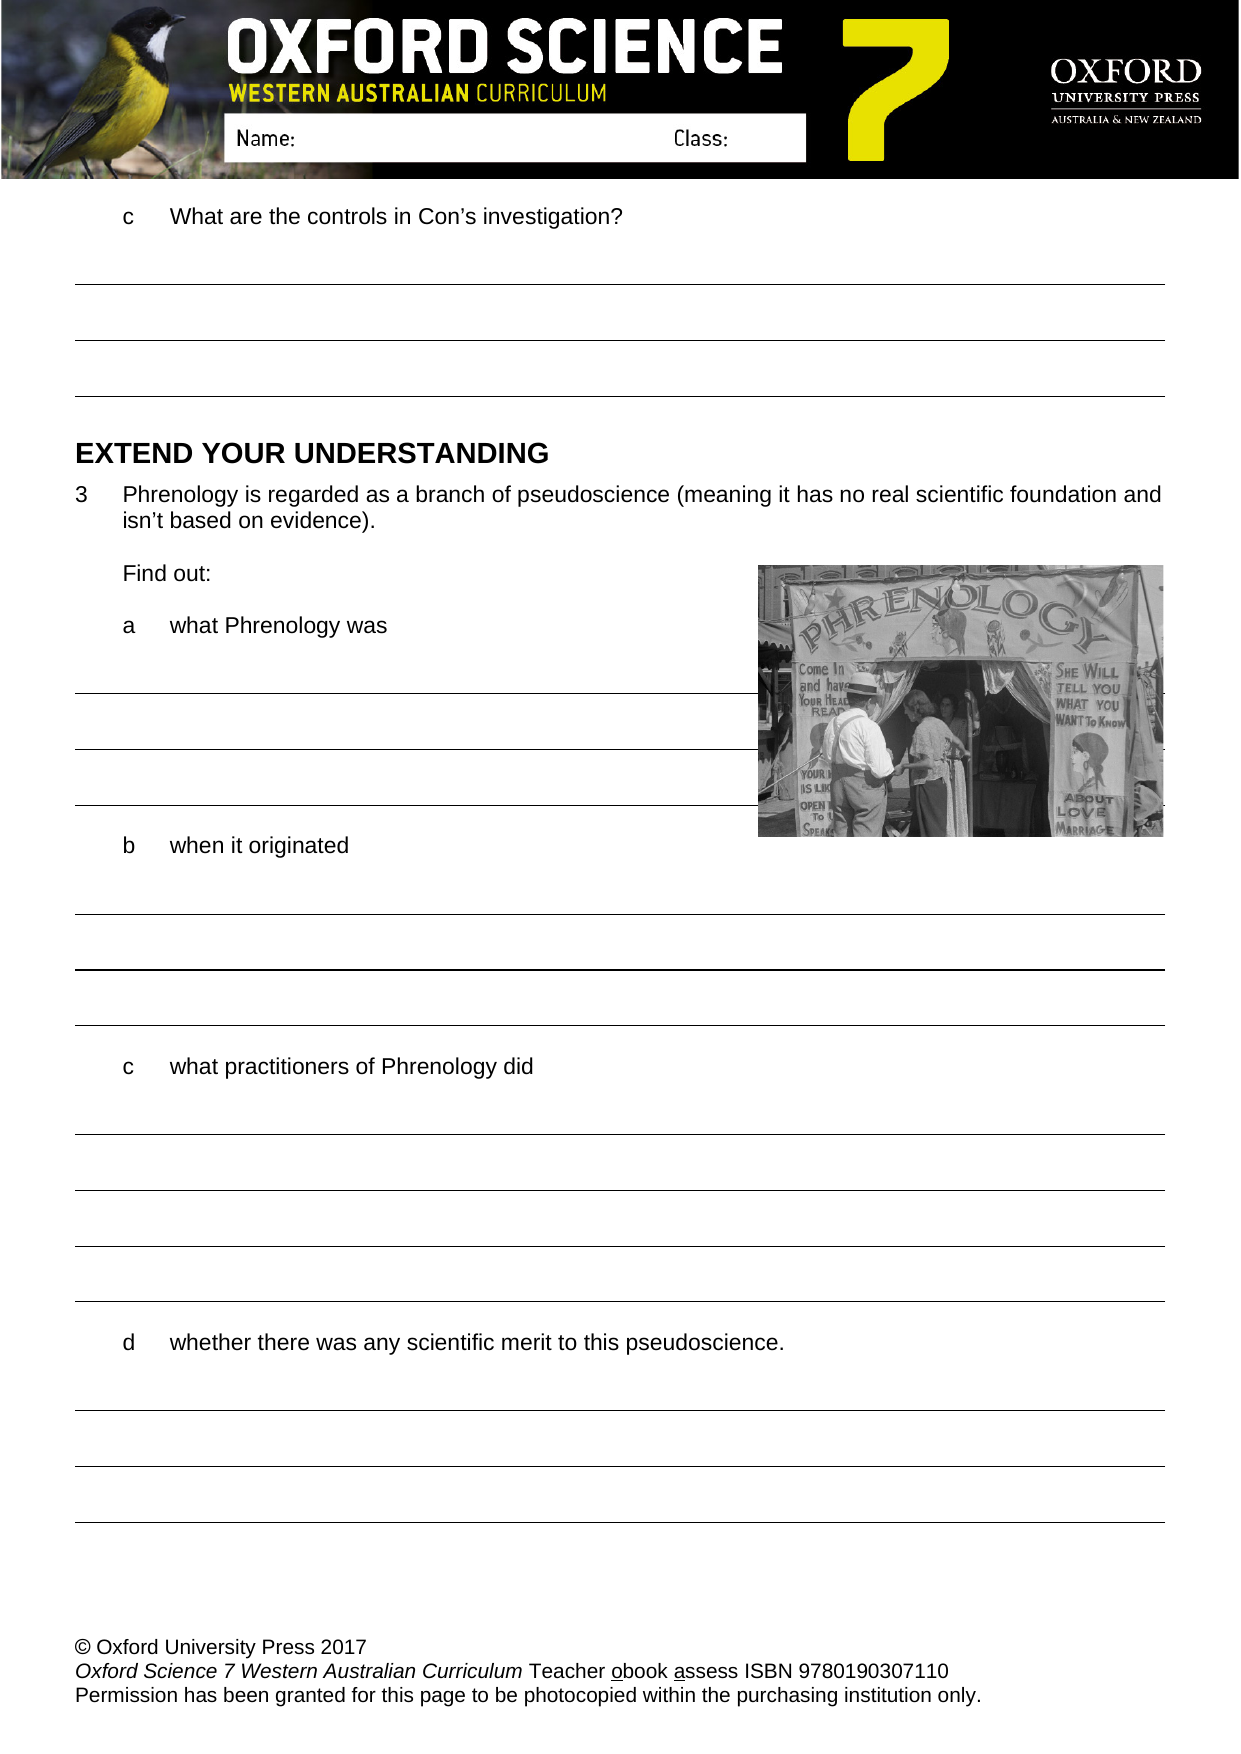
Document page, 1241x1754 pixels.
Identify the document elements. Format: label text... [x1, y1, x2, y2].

list c What are the controls in Con’s investigation? [122, 178, 1165, 229]
list a what Phrenology was [122, 612, 758, 639]
list 3 Phrenology is regarded as a branch of pseudoscience (meaning it has no real scientific foundation and isn’t based on evidence). [75, 481, 1165, 533]
list d whether there was any scientific merit to this pseudoscience. [122, 1329, 1165, 1355]
list b when it originated [122, 832, 1165, 859]
picture [0, 0, 1238, 178]
text EXTEND YOUR UNDERSTANDING [75, 436, 1165, 469]
list Find out: [122, 559, 1165, 586]
picture [758, 565, 1164, 837]
list c what practitioners of Phrenology did [122, 1053, 1165, 1079]
